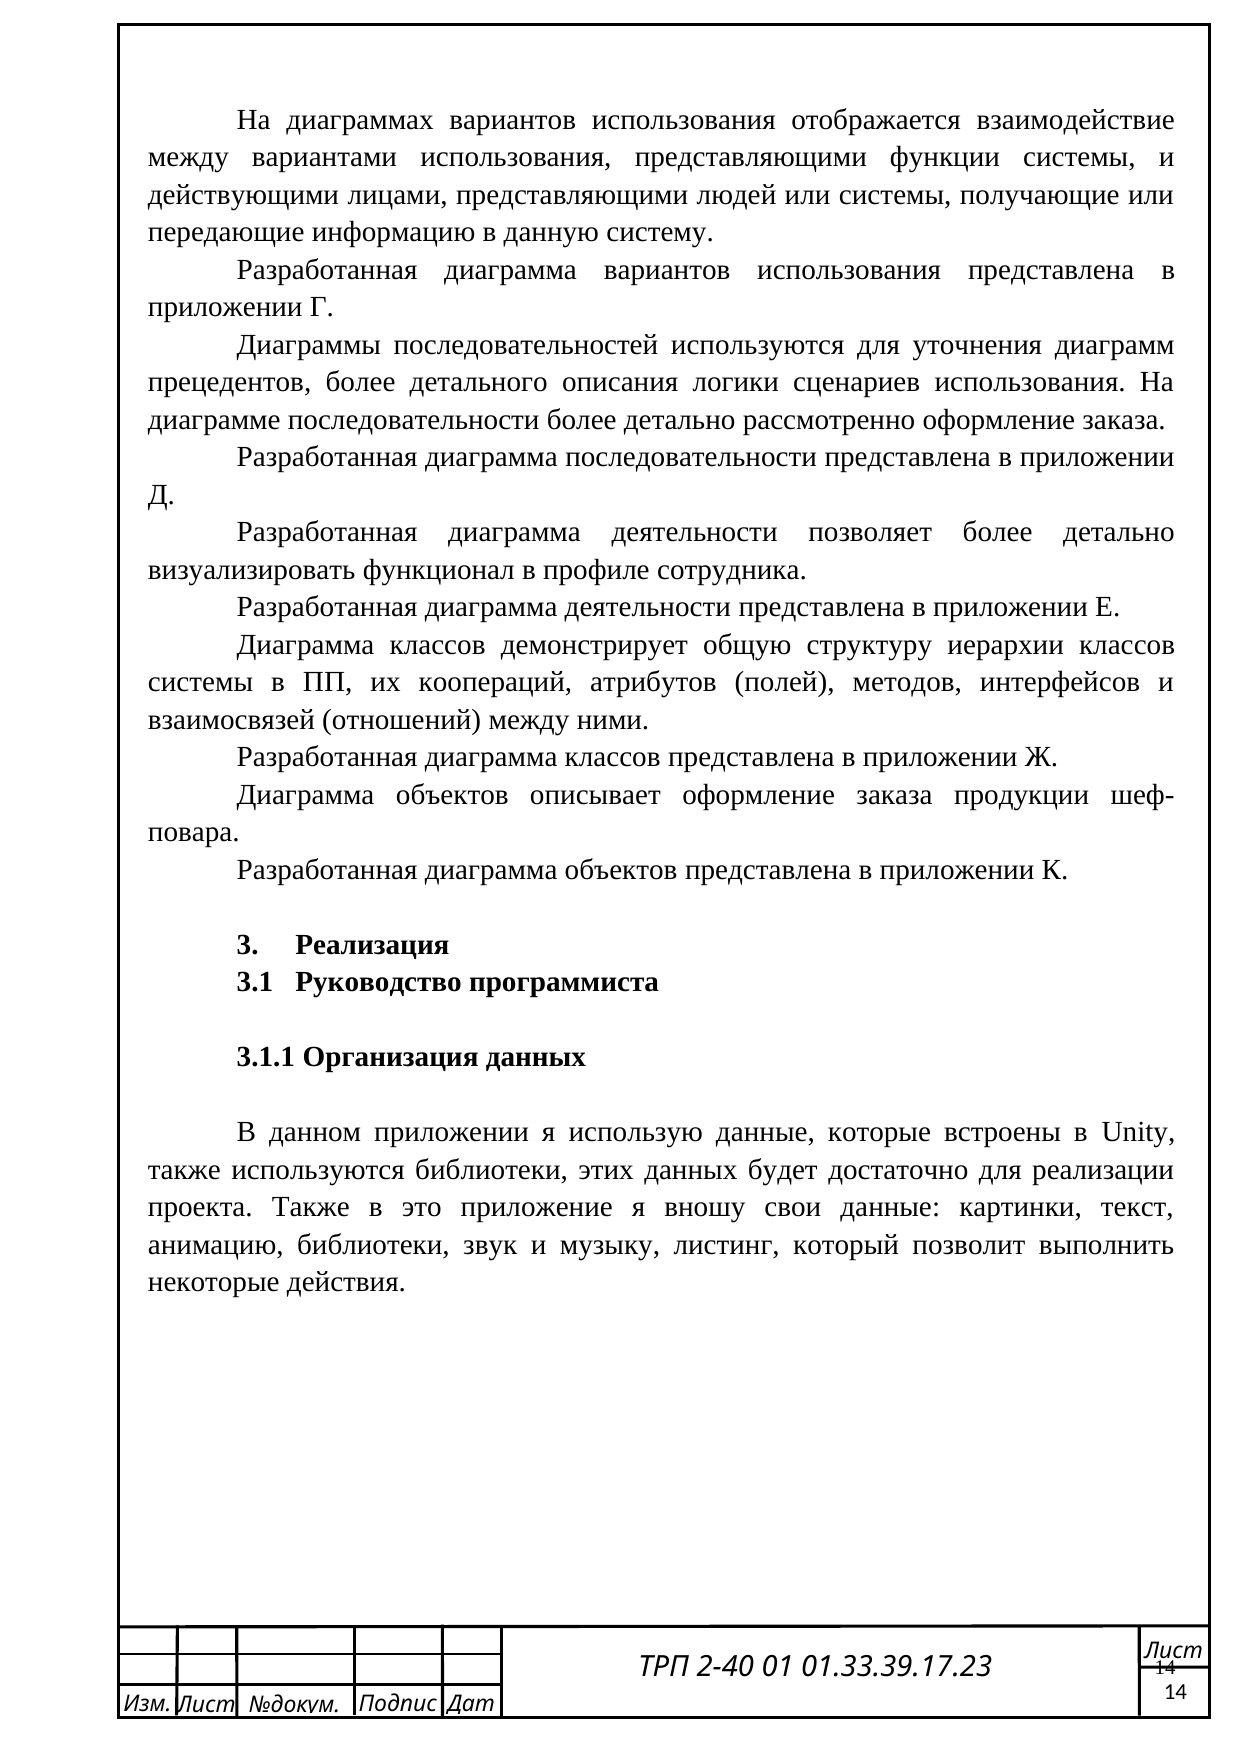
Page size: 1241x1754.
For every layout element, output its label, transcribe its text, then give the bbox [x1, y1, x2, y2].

text Диаграммы последовательностей используются для уточнения диаграмм прецедентов, более детального описания логики сценариев использования. На диаграмме последовательности более детально рассмотренно оформление заказа. [148, 324, 1175, 437]
text Разработанная диаграмма деятельности представлена в приложении Е. [148, 587, 1175, 624]
text Разработанная диаграмма объектов представлена в приложении К. [148, 849, 1175, 887]
list Руководство программиста [148, 962, 1175, 999]
subtitle Реализация [148, 924, 1181, 962]
text Диаграмма объектов описывает оформление заказа продукции шеф-повара. [148, 774, 1175, 849]
text Диаграмма классов демонстрирует общую структуру иерархии классов системы в ПП, их коопераций, атрибутов (полей), методов, интерфейсов и взаимосвязей (отношений) между ними. [148, 624, 1175, 737]
text Разработанная диаграмма вариантов использования представлена в приложении Г. [148, 249, 1175, 324]
text Разработанная диаграмма классов представлена в приложении Ж. [148, 737, 1175, 774]
text В данном приложении я использую данные, которые встроены в Unity, также используются библиотеки, этих данных будет достаточно для реализации проекта. Также в это приложение я вношу свои данные: картинки, текст, анимацию, библиотеки, звук и музыку, листинг, который позволит выполнить некоторые действия. [148, 1112, 1175, 1299]
text Разработанная диаграмма деятельности позволяет более детально визуализировать функционал в профиле сотрудника. [148, 512, 1175, 587]
list Организация данных [148, 1037, 1175, 1074]
text На диаграммах вариантов использования отображается взаимодействие между вариантами использования, представляющими функции системы, и действующими лицами, представляющими людей или системы, получающие или передающие информацию в данную систему. [148, 99, 1175, 249]
text Разработанная диаграмма последовательности представлена в приложении Д. [148, 437, 1175, 512]
